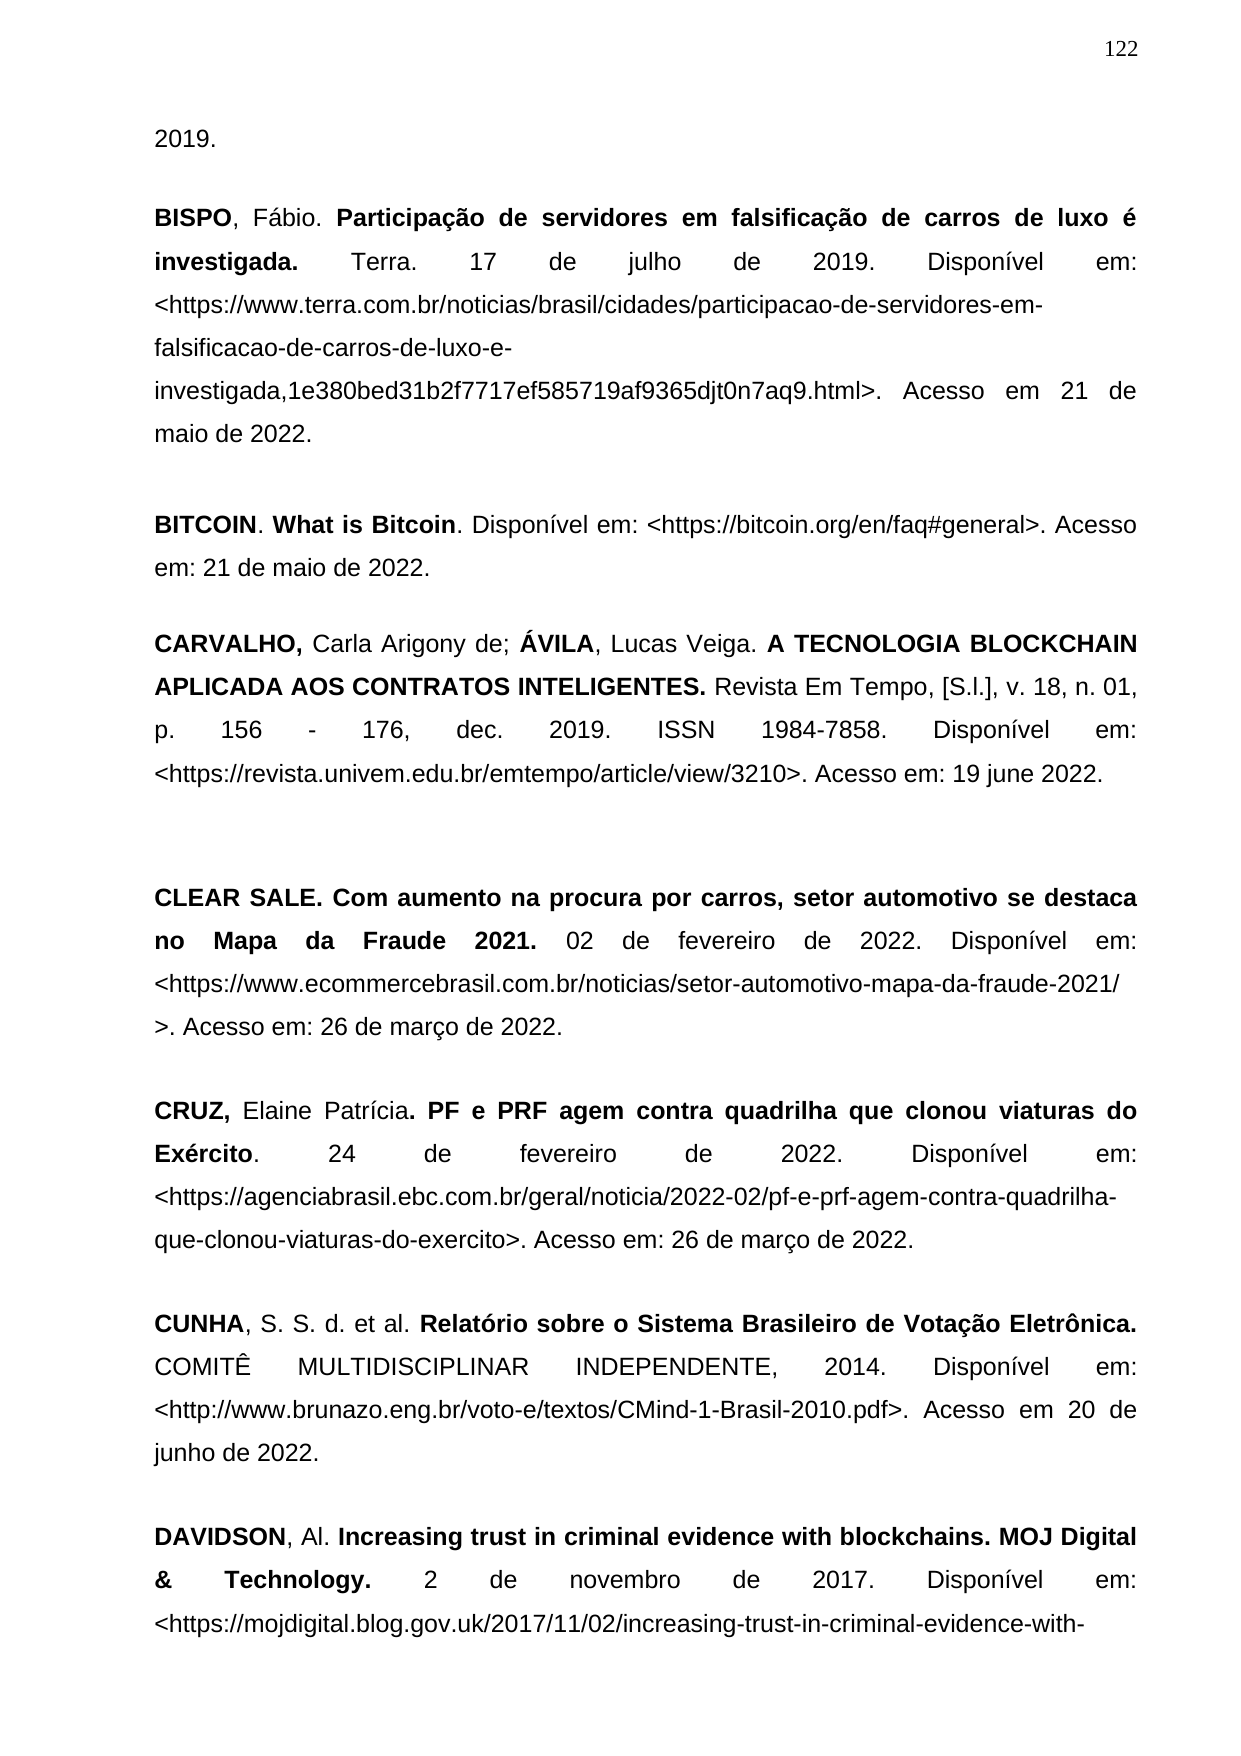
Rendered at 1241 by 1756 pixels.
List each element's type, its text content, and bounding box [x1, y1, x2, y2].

text BITCOIN. What is Bitcoin. Disponível em: <https://bitcoin.org/en/faq#general>. Acesso em: 21 de maio de 2022. [154, 510, 1138, 582]
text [154, 124, 1138, 153]
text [154, 1522, 1138, 1637]
text CRUZ, Elaine Patrícia. PF e PRF agem contra quadrilha que clonou viaturas do Exército. 24 de fevereiro de 2022. Disponível em: <https://agenciabrasil.ebc.com.br/geral/noticia/2022-02/pf-e-prf-agem-contra-quadrilha-que-clonou-viaturas-do-exercito>. Acesso em: 26 de março de 2022. [154, 1096, 1138, 1254]
text CARVALHO, Carla Arigony de; ÁVILA, Lucas Veiga. A TECNOLOGIA BLOCKCHAIN APLICADA AOS CONTRATOS INTELIGENTES. Revista Em Tempo, [S.l.], v. 18, n. 01, p. 156 - 176, dec. 2019. ISSN 1984-7858. Disponível em: <https://revista.univem.edu.br/emtempo/article/view/3210>. Acesso em: 19 june 2022. [154, 629, 1138, 787]
text CUNHA, S. S. d. et al. Relatório sobre o Sistema Brasileiro de Votação Eletrônica. COMITÊ MULTIDISCIPLINAR INDEPENDENTE, 2014. Disponível em: <http://www.brunazo.eng.br/voto-e/textos/CMind-1-Brasil-2010.pdf>. Acesso em 20 de junho de 2022. [154, 1309, 1138, 1467]
text BISPO, Fábio. Participação de servidores em falsificação de carros de luxo é investigada. Terra. 17 de julho de 2019. Disponível em: <https://www.terra.com.br/noticias/brasil/cidades/participacao-de-servidores-em-falsificacao-de-carros-de-luxo-e-investigada,1e380bed31b2f7717ef585719af9365djt0n7aq9.html>. Acesso em 21 de maio de 2022. [154, 203, 1138, 448]
text CLEAR SALE. Com aumento na procura por carros, setor automotivo se destaca no Mapa da Fraude 2021. 02 de fevereiro de 2022. Disponível em: <https://www.ecommercebrasil.com.br/noticias/setor-automotivo-mapa-da-fraude-2021/>. Acesso em: 26 de março de 2022. [154, 883, 1138, 1041]
